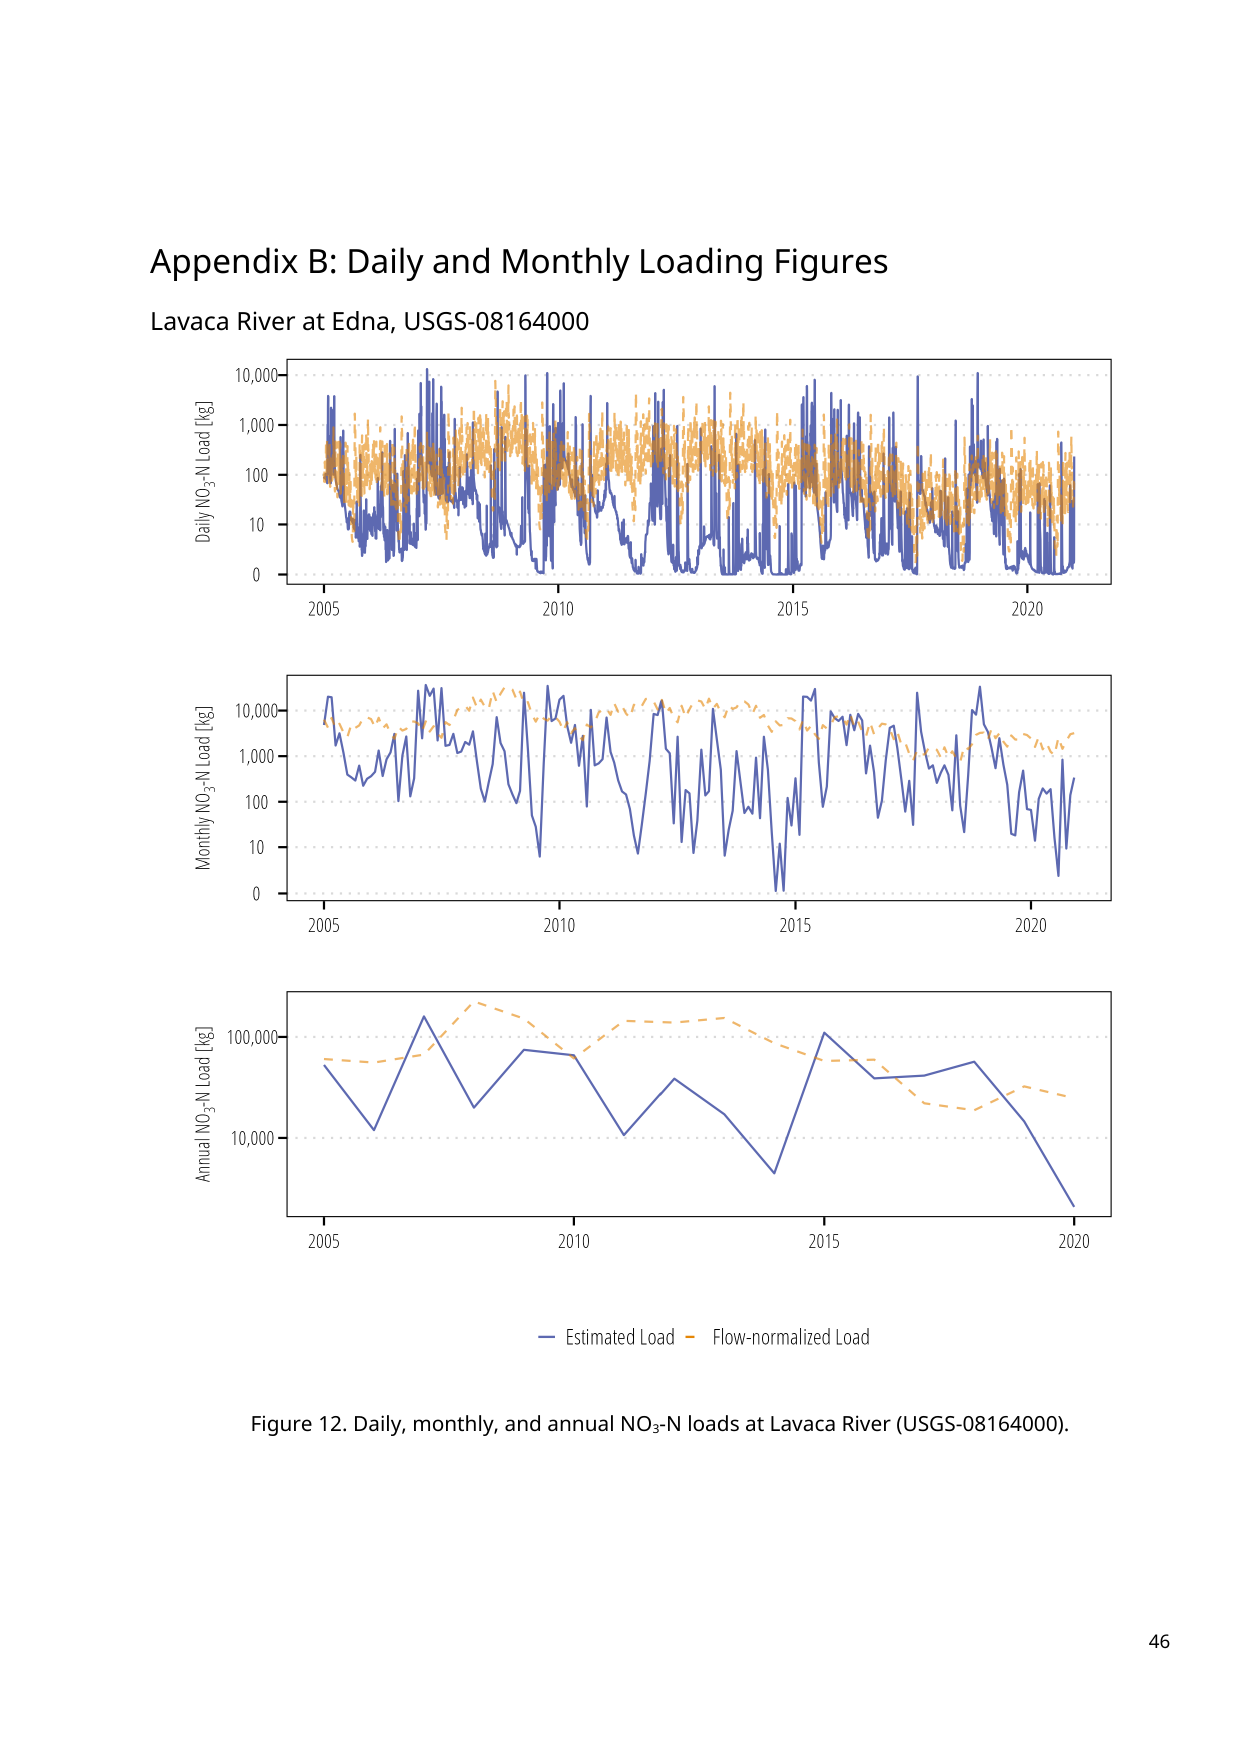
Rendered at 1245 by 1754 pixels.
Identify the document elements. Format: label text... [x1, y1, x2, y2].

text Figure . Daily, monthly, and annual NO3-N loads at Lavaca River (USGS-08164000). [150, 1409, 1170, 1437]
subtitle Lavaca River at Edna, USGS-08164000 [150, 304, 1170, 338]
subtitle Appendix B: Daily and Monthly Loading Figures [150, 237, 1170, 283]
picture [172, 337, 1148, 1388]
